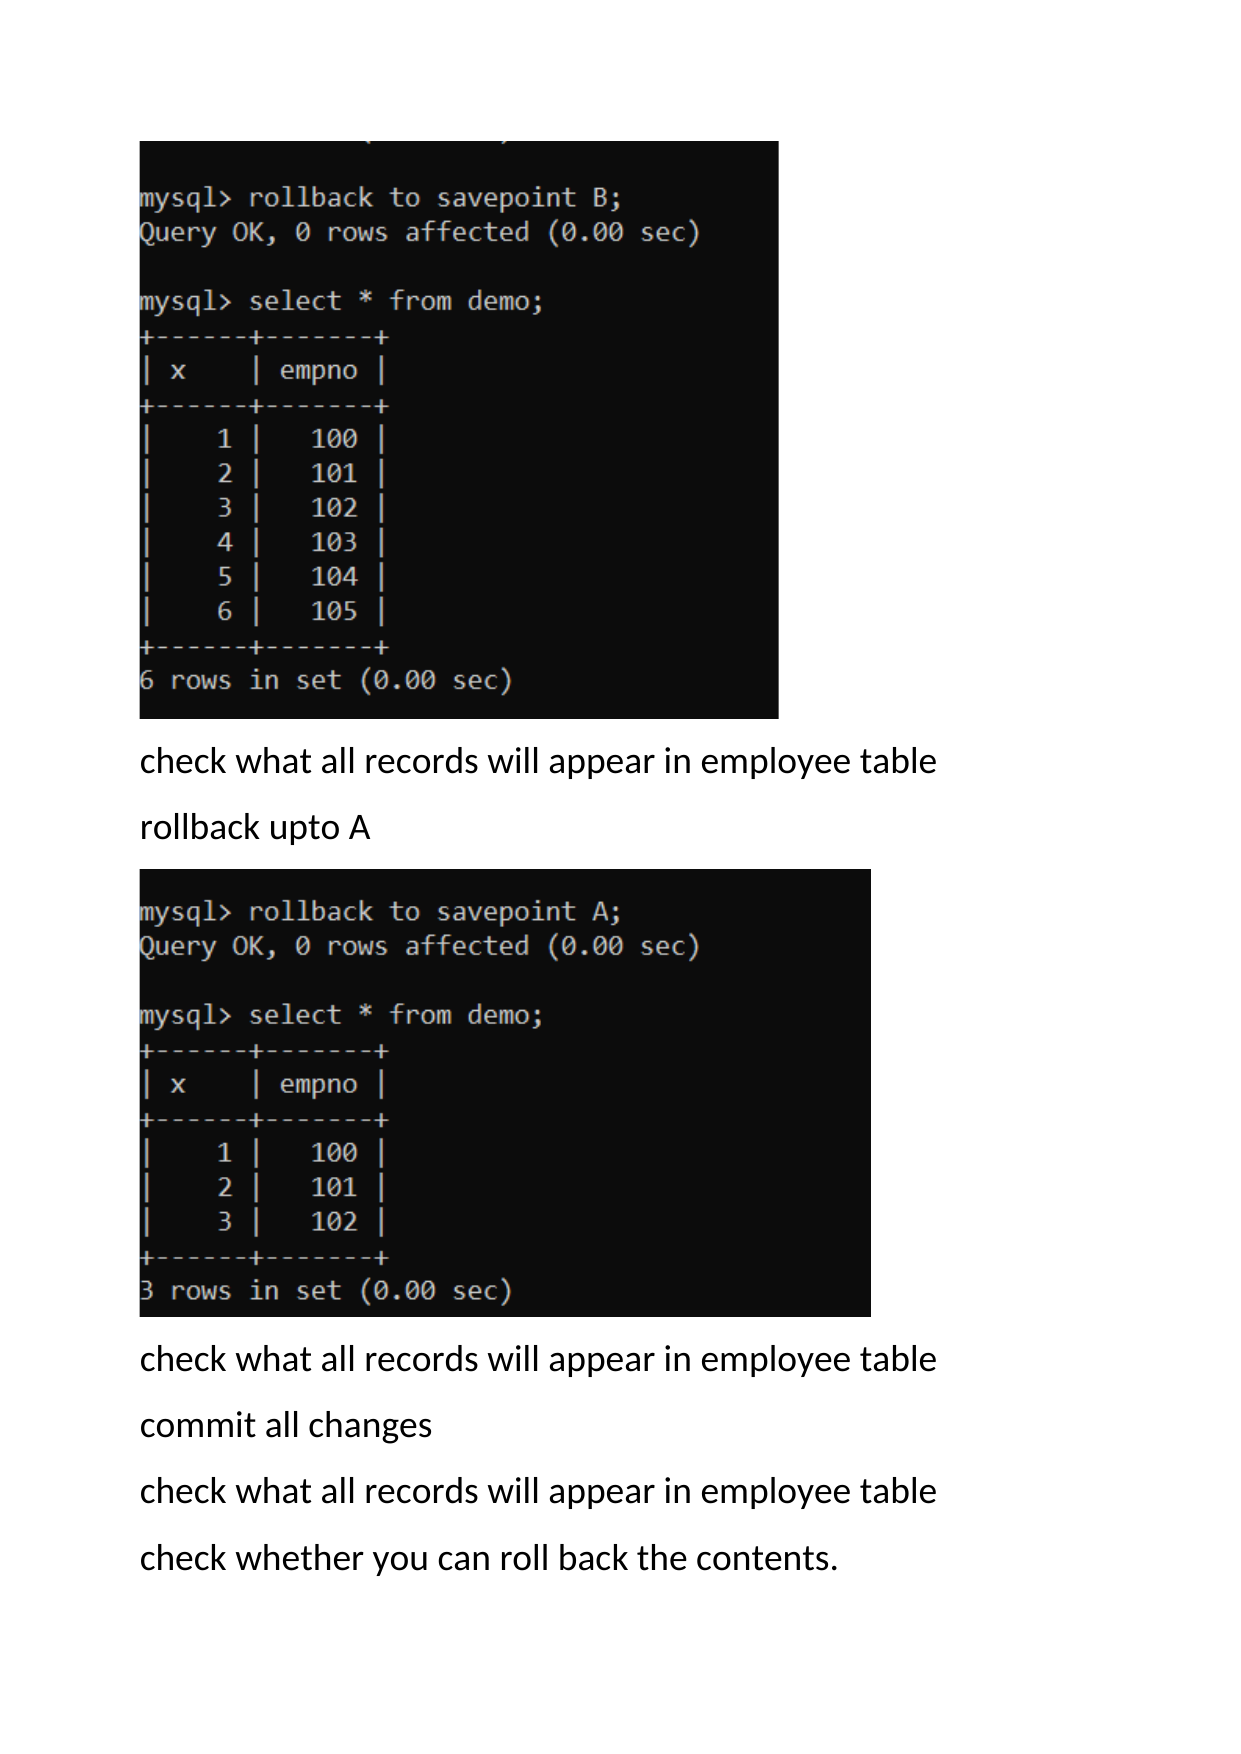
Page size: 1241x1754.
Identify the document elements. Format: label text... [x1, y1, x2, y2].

text rollback upto A [139, 803, 1103, 849]
picture [139, 141, 779, 719]
text commit all changes [139, 1401, 1103, 1447]
text check whether you can roll back the contents. [139, 1533, 1103, 1579]
text check what all records will appear in employee table [139, 1467, 1103, 1513]
text check what all records will appear in employee table [139, 1335, 1103, 1381]
text check what all records will appear in employee table [139, 737, 1103, 783]
picture [139, 869, 871, 1317]
